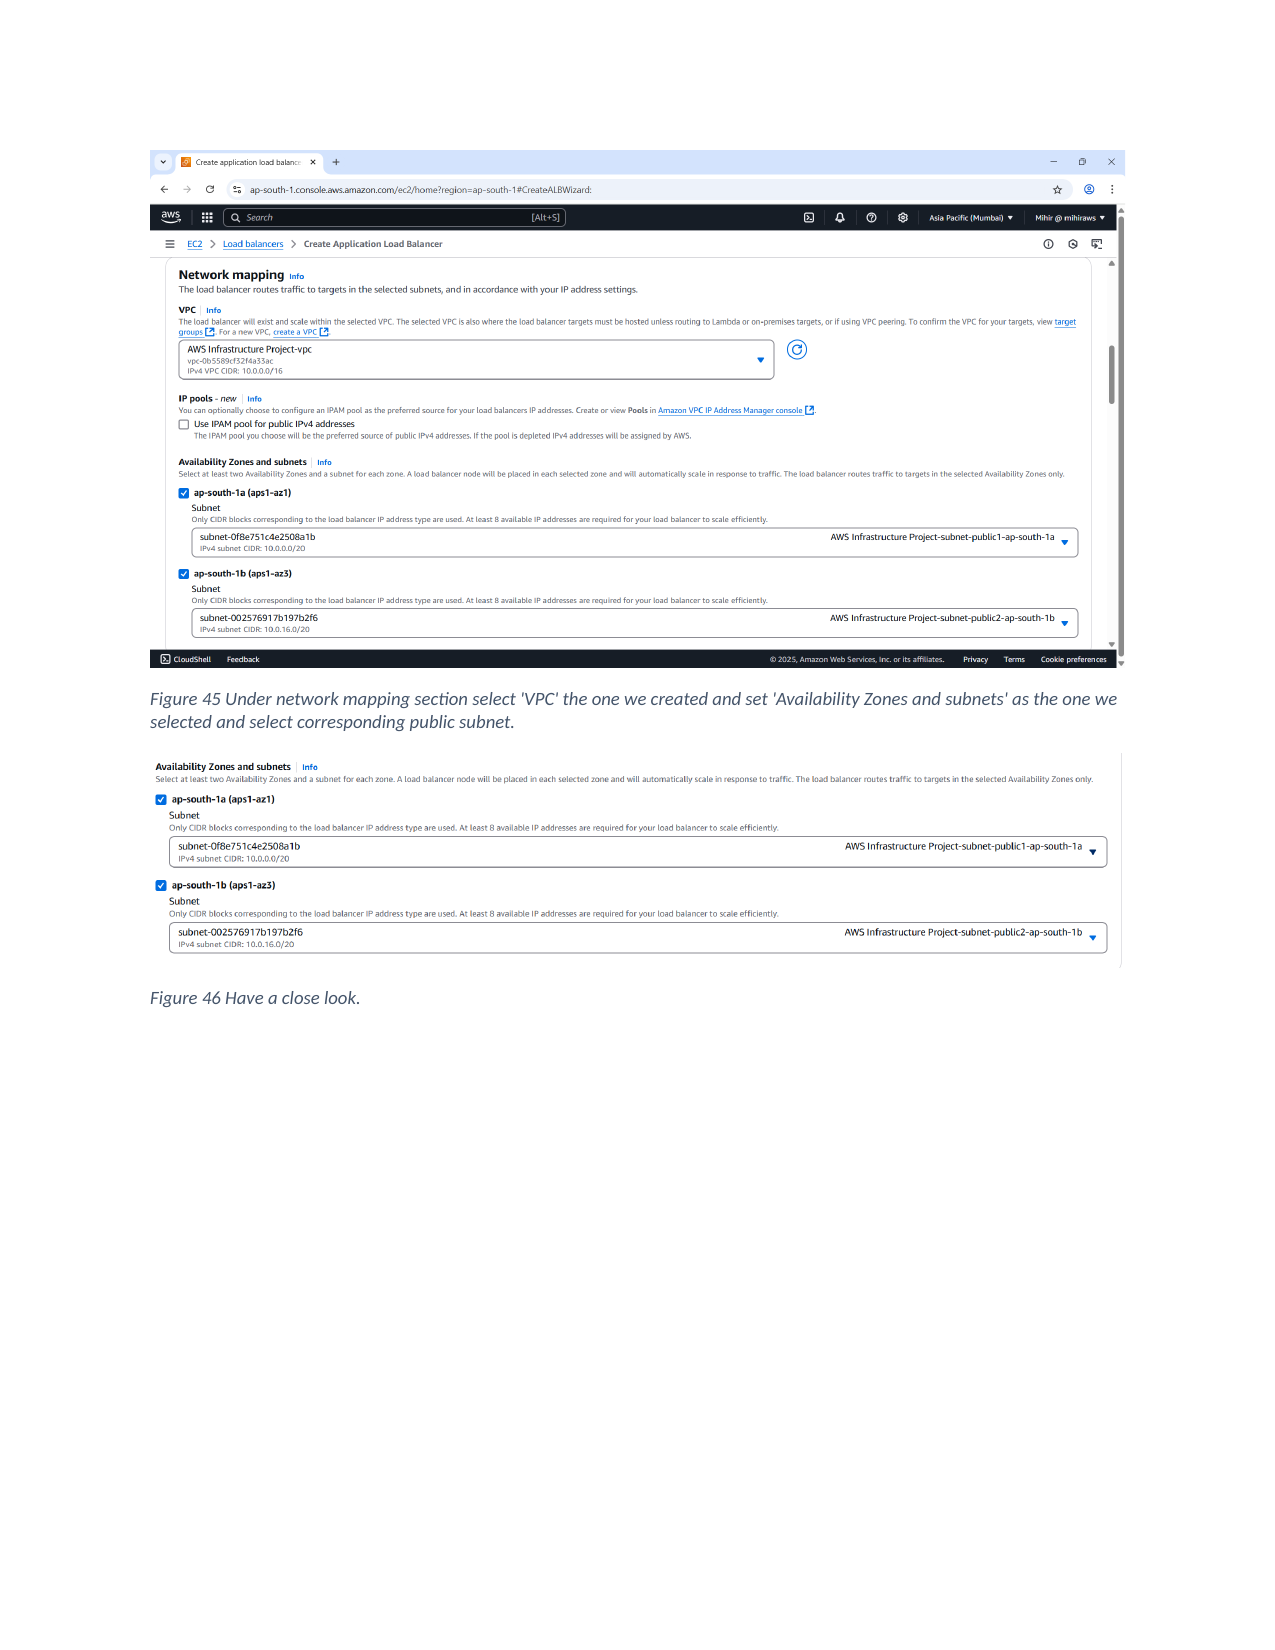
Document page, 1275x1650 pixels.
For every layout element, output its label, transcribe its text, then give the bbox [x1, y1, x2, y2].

text Figure 45 Under network mapping section select 'VPC' the one we created and set 'Availability Zones and subnets' as the one we selected and select corresponding public subnet. [150, 687, 1125, 733]
picture [150, 150, 1125, 668]
text Figure 46 Have a close look. [150, 986, 1125, 1009]
picture [150, 753, 1125, 968]
